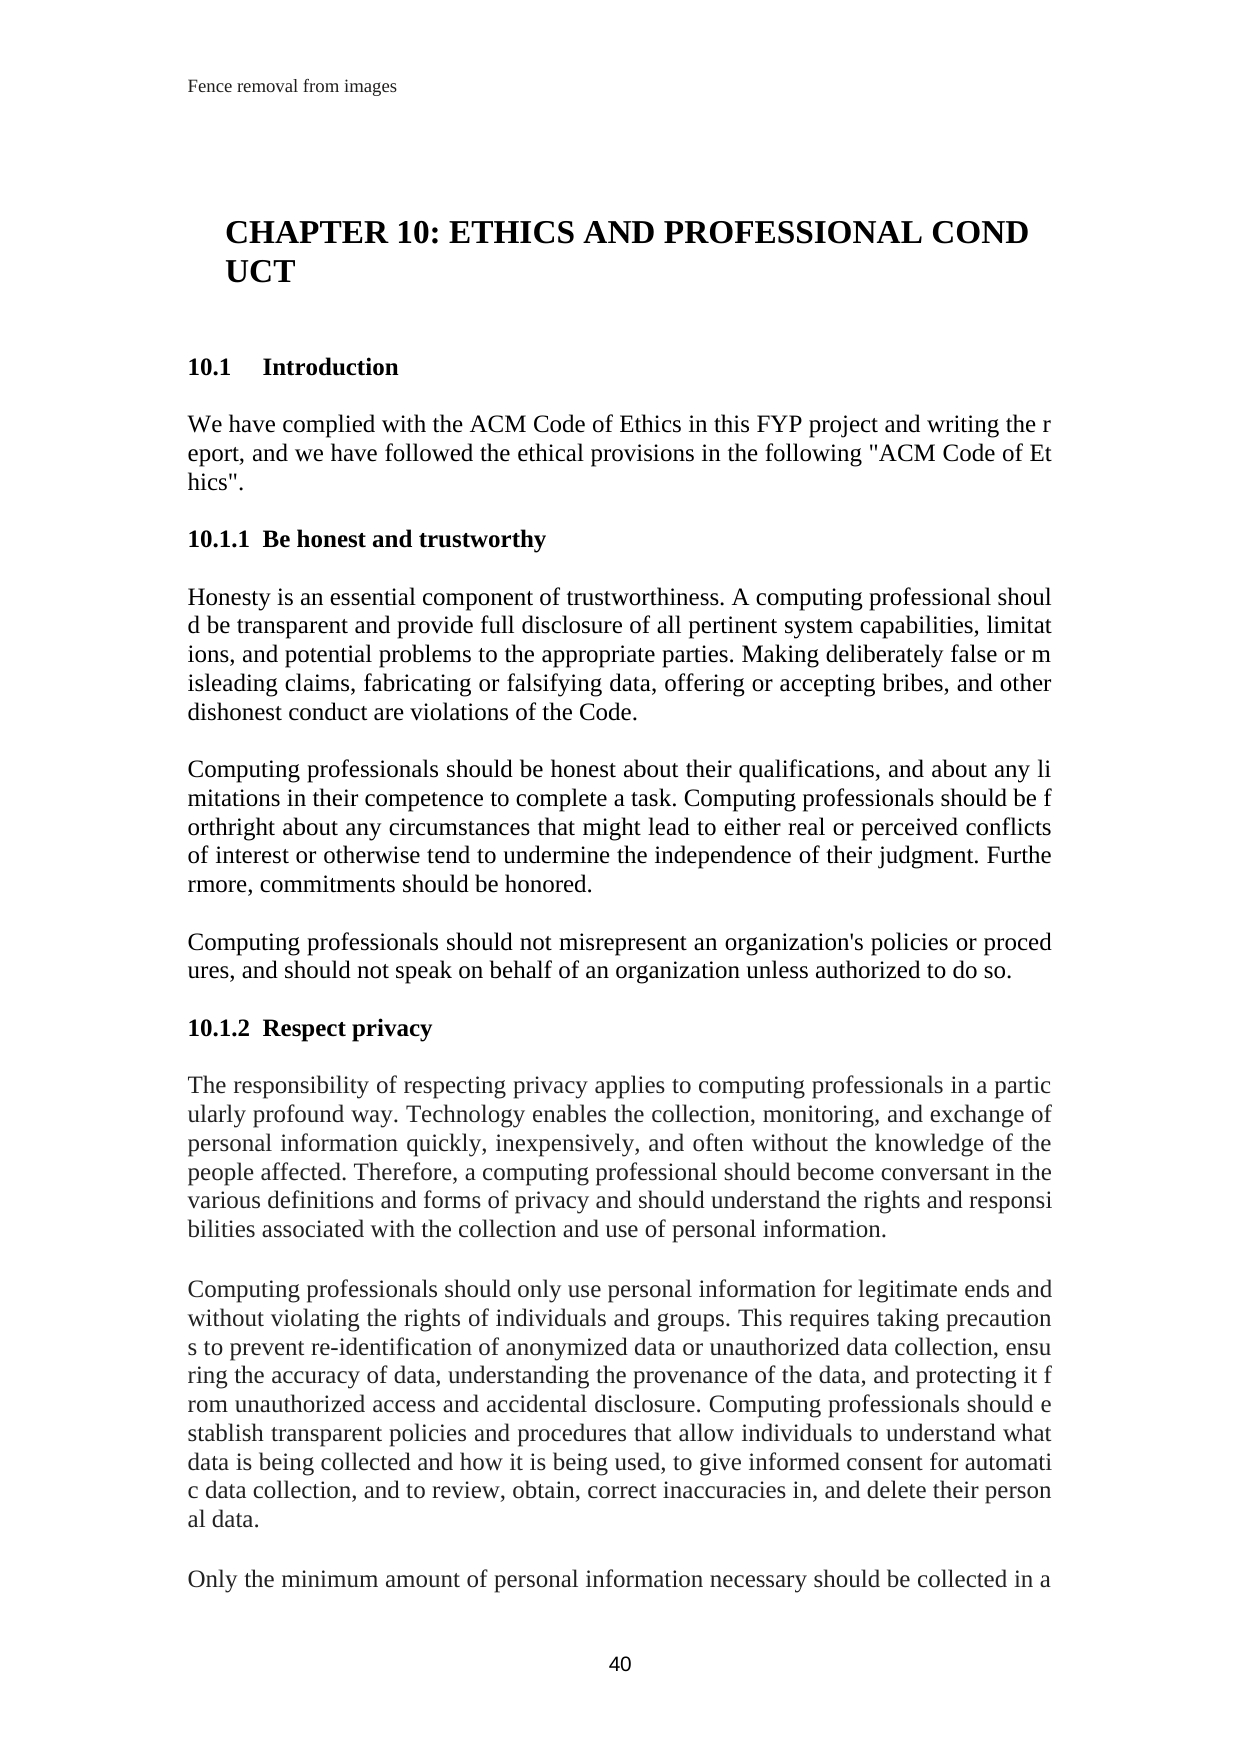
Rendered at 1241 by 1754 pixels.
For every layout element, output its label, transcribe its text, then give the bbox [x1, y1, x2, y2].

text Computing professionals should be honest about their qualifications, and about any limitations in their competence to complete a task. Computing professionals should be forthright about any circumstances that might lead to either real or perceived conflicts of interest or otherwise tend to undermine the independence of their judgment. Furthermore, commitments should be honored. [187, 754, 1053, 898]
text The responsibility of respecting privacy applies to computing professionals in a particularly profound way. Technology enables the collection, monitoring, and exchange of personal information quickly, inexpensively, and often without the knowledge of the people affected. Therefore, a computing professional should become conversant in the various definitions and forms of privacy and should understand the rights and responsibilities associated with the collection and use of personal information. [187, 1070, 1053, 1243]
text 10.1 Introduction [187, 352, 1053, 380]
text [187, 1564, 1053, 1593]
text Honesty is an essential component of trustworthiness. A computing professional should be transparent and provide full disclosure of all pertinent system capabilities, limitations, and potential problems to the appropriate parties. Making deliberately false or misleading claims, fabricating or falsifying data, offering or accepting bribes, and other dishonest conduct are violations of the Code. [187, 582, 1053, 725]
text 10.1.1 Be honest and trustworthy [187, 524, 1053, 553]
text Computing professionals should not misrepresent an organization's policies or procedures, and should not speak on behalf of an organization unless authorized to do so. [187, 927, 1053, 984]
text We have complied with the ACM Code of Ethics in this FYP project and writing the report, and we have followed the ethical provisions in the following "ACM Code of Ethics". [187, 409, 1053, 495]
text 10.1.2 Respect privacy [187, 1013, 1053, 1042]
text Computing professionals should only use personal information for legitimate ends and without violating the rights of individuals and groups. This requires taking precautions to prevent re-identification of anonymized data or unauthorized data collection, ensuring the accuracy of data, understanding the provenance of the data, and protecting it from unauthorized access and accidental disclosure. Computing professionals should establish transparent policies and procedures that allow individuals to understand what data is being collected and how it is being used, to give informed consent for automatic data collection, and to review, obtain, correct inaccuracies in, and delete their personal data. [187, 1274, 1053, 1533]
text CHAPTER 10: ETHICS AND PROFESSIONAL CONDUCT [225, 212, 1053, 289]
